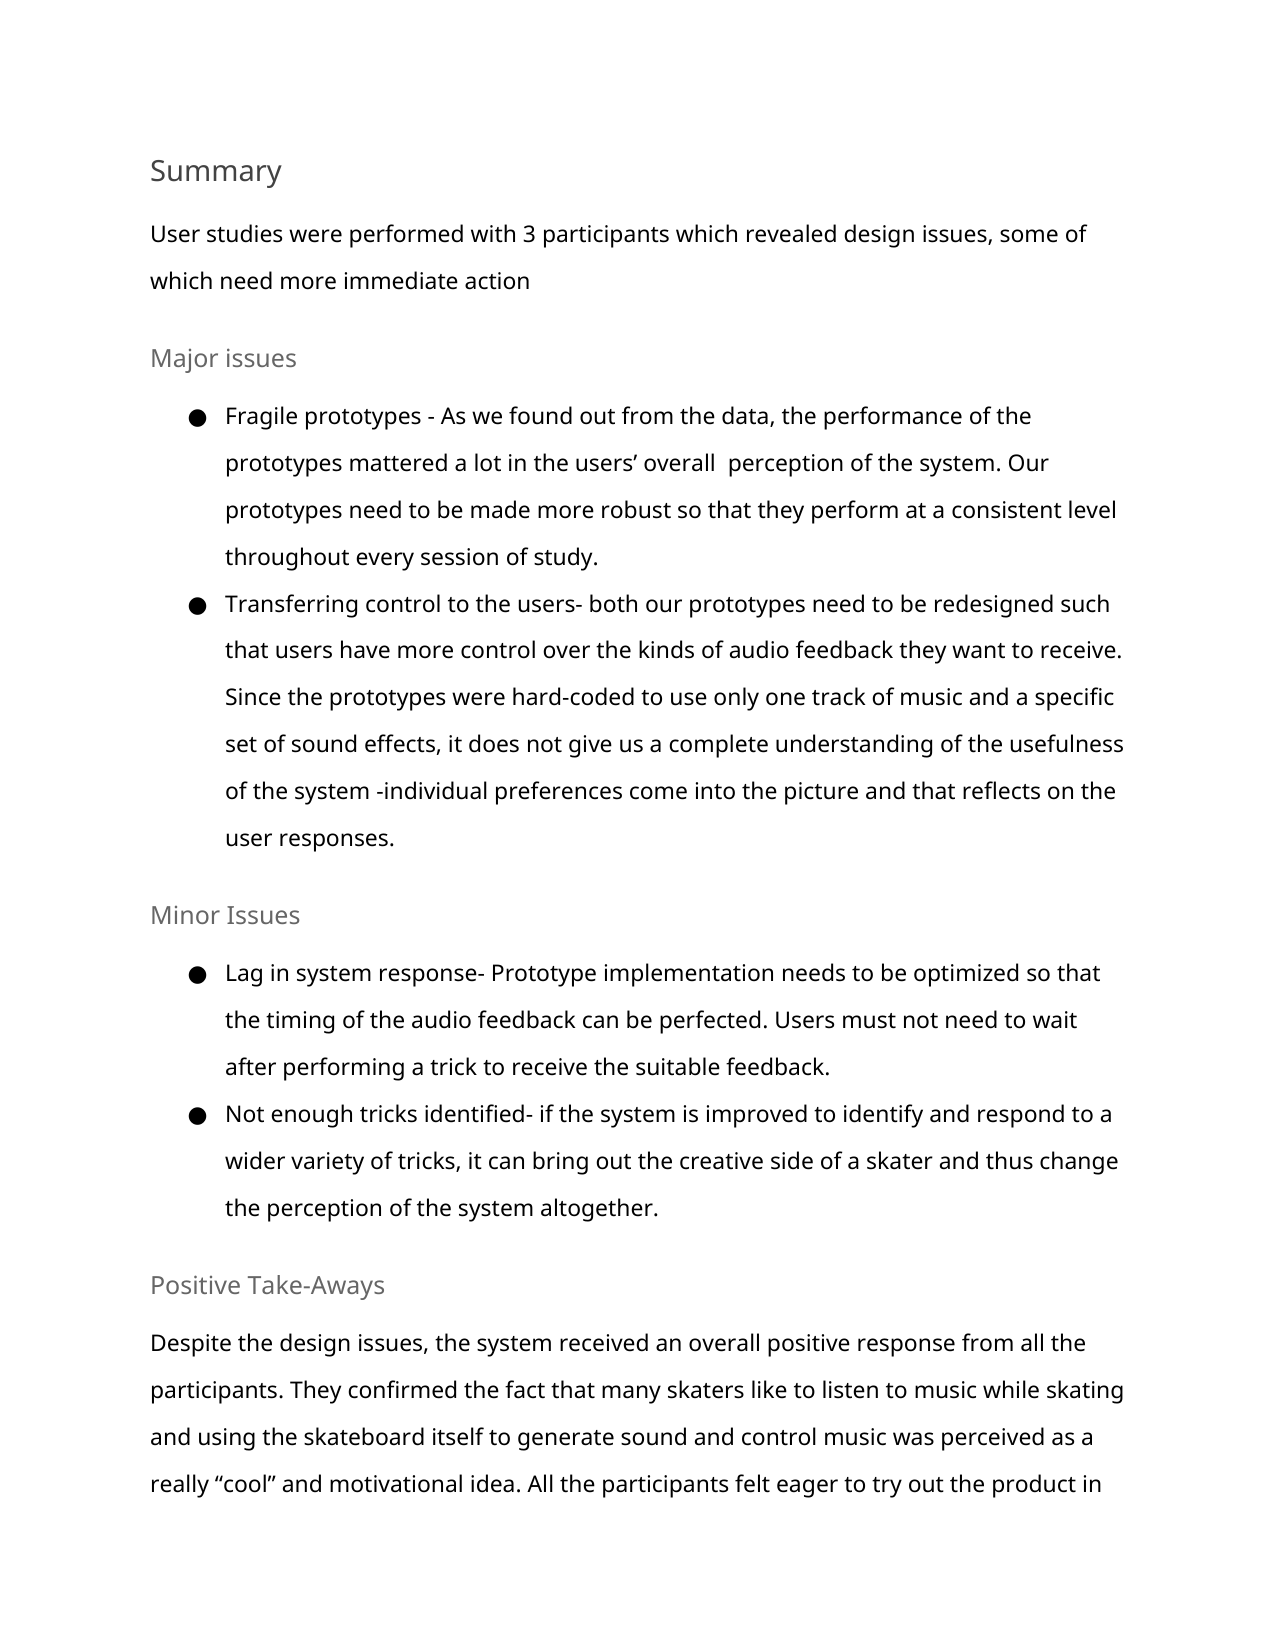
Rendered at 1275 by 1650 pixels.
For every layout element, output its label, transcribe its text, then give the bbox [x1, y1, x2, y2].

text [150, 1327, 1125, 1499]
list Lag in system response- Prototype implementation needs to be optimized so that the timing of the audio feedback can be perfected. Users must not need to wait after performing a trick to receive the suitable feedback. [187, 957, 1125, 1082]
subtitle Major issues [150, 341, 1125, 375]
list Fragile prototypes - As we found out from the data, the performance of the prototypes mattered a lot in the users’ overall perception of the system. Our prototypes need to be made more robust so that they perform at a consistent level throughout every session of study. [187, 400, 1125, 572]
subtitle Minor Issues [150, 898, 1125, 932]
subtitle Positive Take-Aways [150, 1268, 1125, 1302]
subtitle Summary [150, 150, 1125, 190]
text User studies were performed with 3 participants which revealed design issues, some of which need more immediate action [150, 218, 1125, 296]
list Transferring control to the users- both our prototypes need to be redesigned such that users have more control over the kinds of audio feedback they want to receive. Since the prototypes were hard-coded to use only one track of music and a specific set of sound effects, it does not give us a complete understanding of the usefulness of the system -individual preferences come into the picture and that reflects on the user responses. [187, 588, 1125, 853]
list Not enough tricks identified- if the system is improved to identify and respond to a wider variety of tricks, it can bring out the creative side of a skater and thus change the perception of the system altogether. [187, 1098, 1125, 1223]
